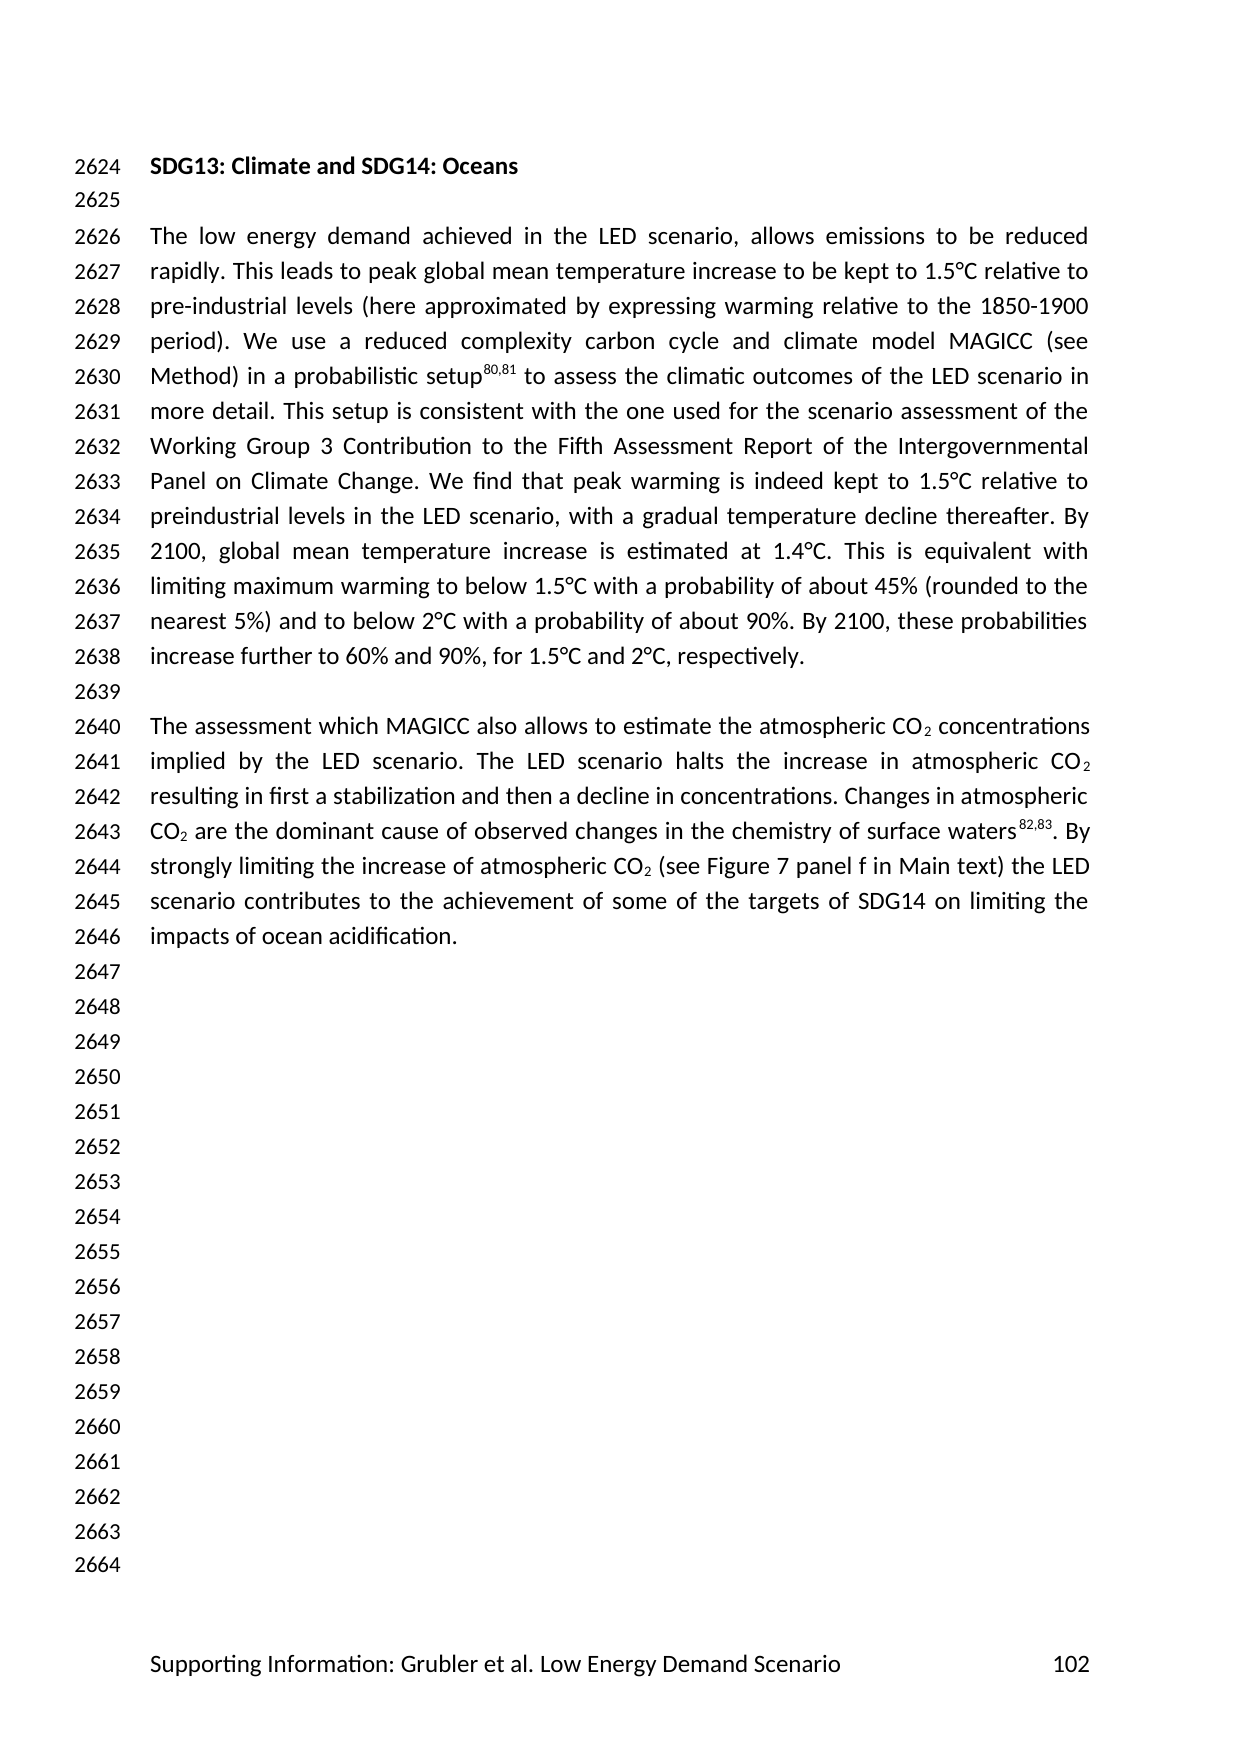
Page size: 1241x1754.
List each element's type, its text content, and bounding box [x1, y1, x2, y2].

list The low energy demand achieved in the LED scenario, allows emissions to be reduced rapidly. This leads to peak global mean temperature increase to be kept to 1.5°C relative to pre-industrial levels (here approximated by expressing warming relative to the 1850-1900 period). We use a reduced complexity carbon cycle and climate model MAGICC (see Method) in a probabilistic setup80,81 to assess the climatic outcomes of the LED scenario in more detail. This setup is consistent with the one used for the scenario assessment of the Working Group 3 Contribution to the Fifth Assessment Report of the Intergovernmental Panel on Climate Change. We find that peak warming is indeed kept to 1.5°C relative to preindustrial levels in the LED scenario, with a gradual temperature decline thereafter. By 2100, global mean temperature increase is estimated at 1.4°C. This is equivalent with limiting maximum warming to below 1.5°C with a probability of about 45% (rounded to the nearest 5%) and to below 2°C with a probability of about 90%. By 2100, these probabilities increase further to 60% and 90%, for 1.5°C and 2°C, respectively. [150, 220, 1090, 671]
text SDG13: Climate and SDG14: Oceans [150, 150, 1090, 181]
list The assessment which MAGICC also allows to estimate the atmospheric CO2 concentrations implied by the LED scenario. The LED scenario halts the increase in atmospheric CO2 resulting in first a stabilization and then a decline in concentrations. Changes in atmospheric CO2 are the dominant cause of observed changes in the chemistry of surface waters82,83. By strongly limiting the increase of atmospheric CO2 (see Figure 7 panel f in Main text) the LED scenario contributes to the achievement of some of the targets of SDG14 on limiting the impacts of ocean acidification. [150, 710, 1090, 951]
